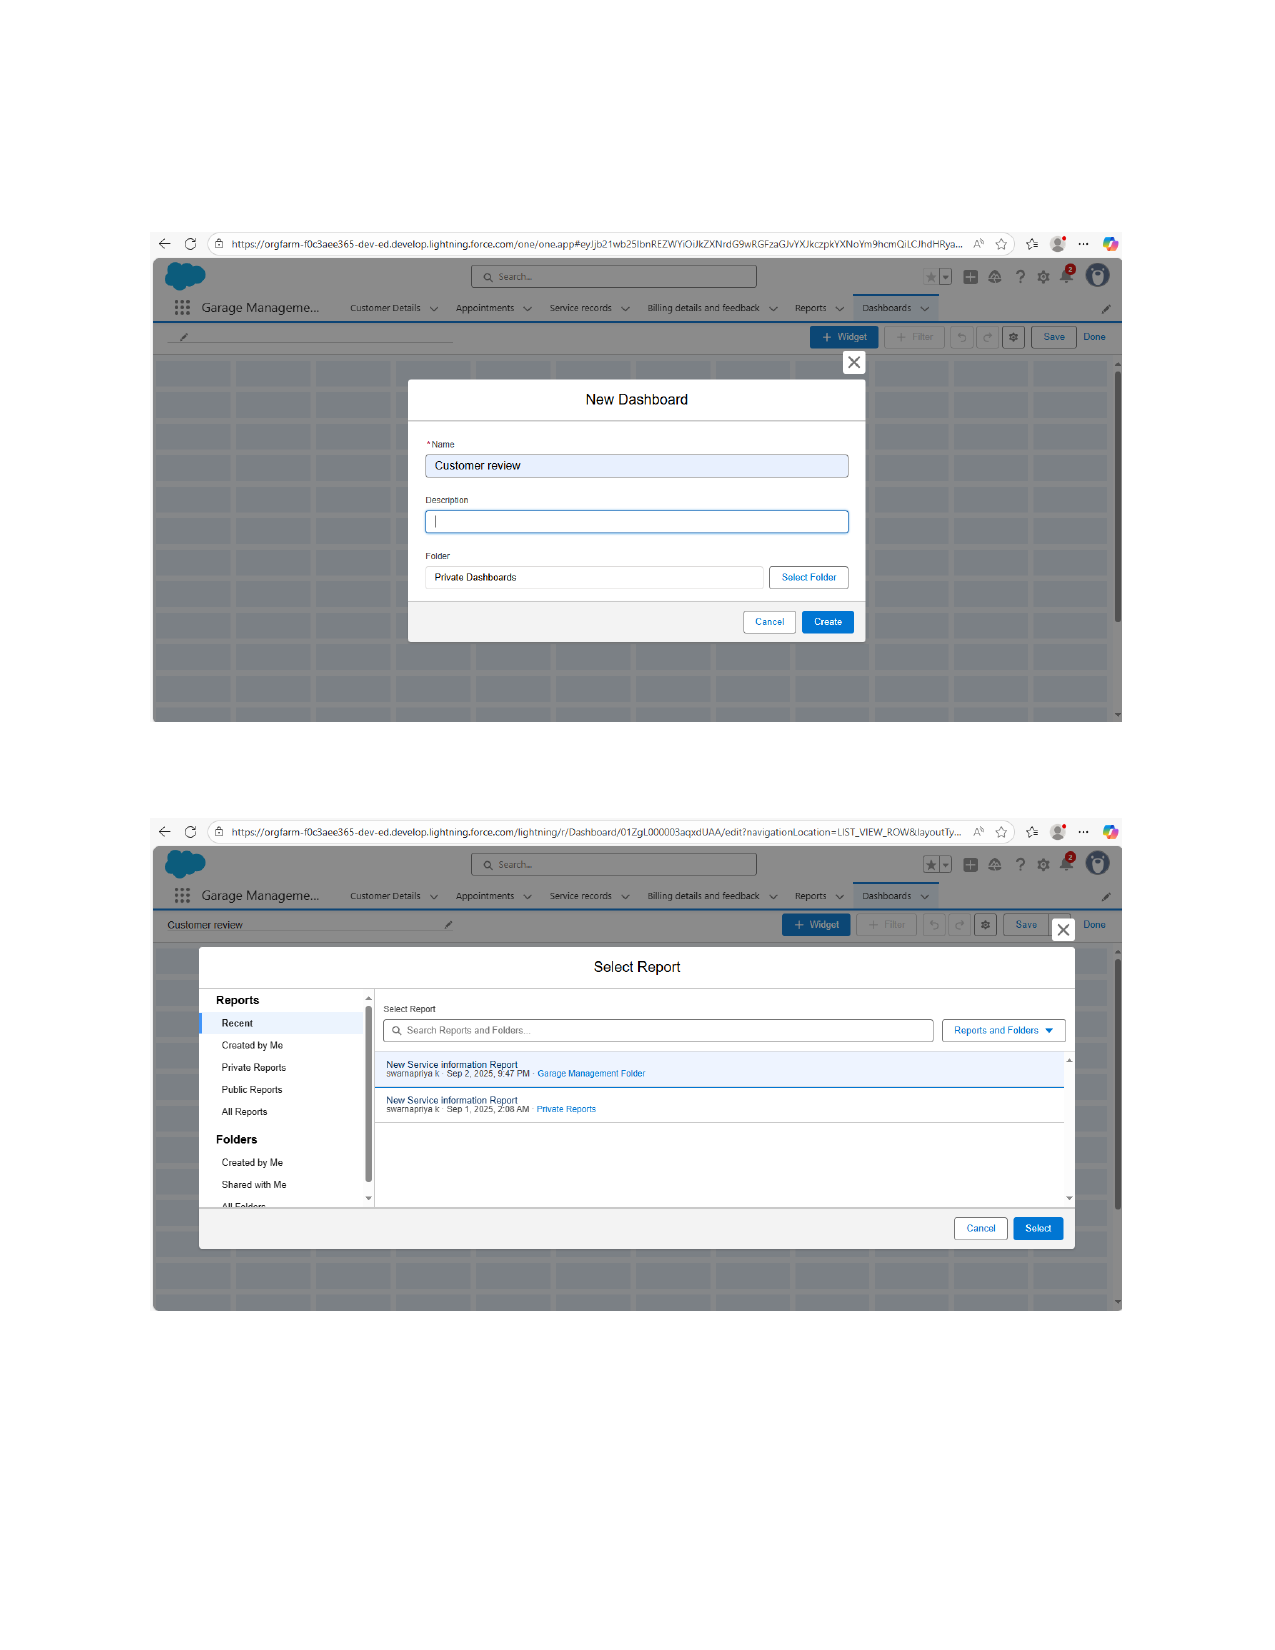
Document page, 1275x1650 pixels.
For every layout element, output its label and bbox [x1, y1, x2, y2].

picture [150, 232, 1122, 722]
picture [150, 818, 1122, 1311]
